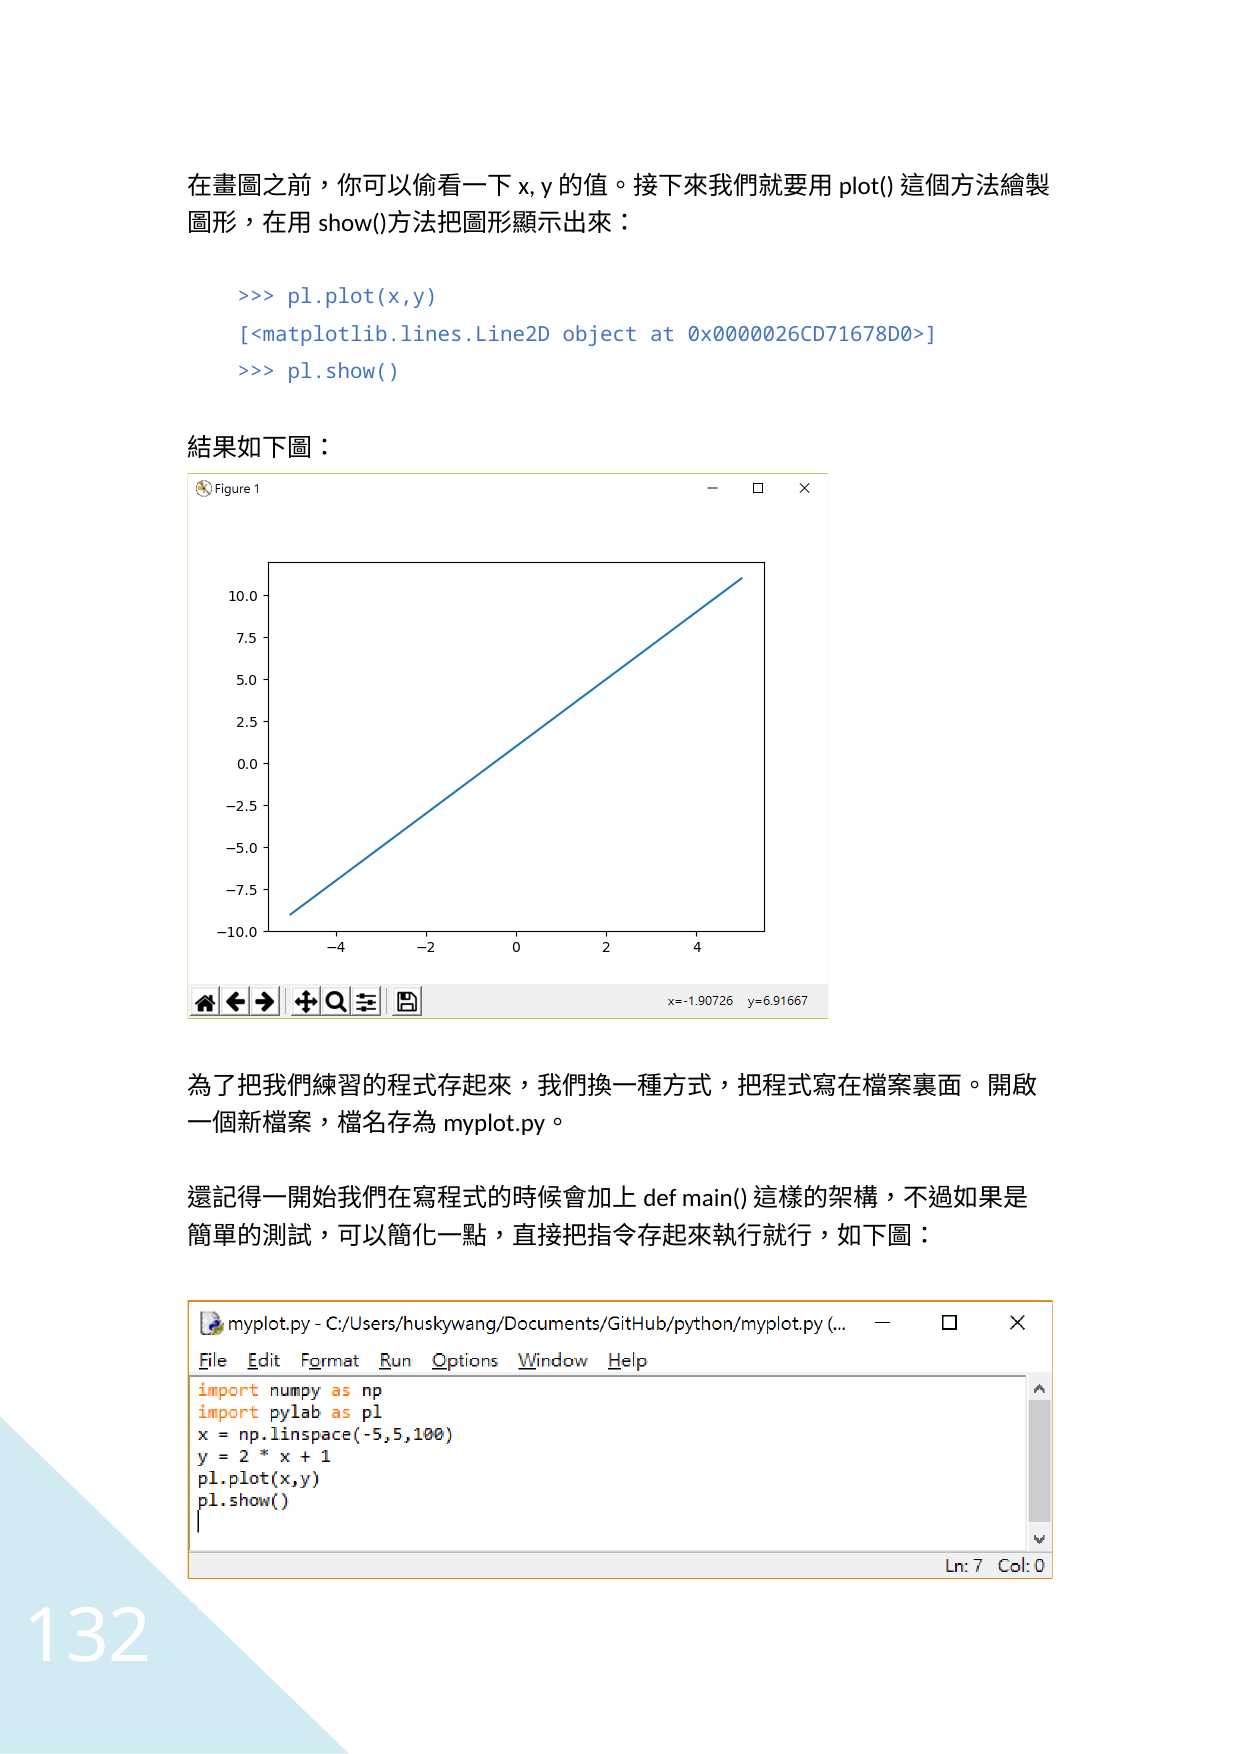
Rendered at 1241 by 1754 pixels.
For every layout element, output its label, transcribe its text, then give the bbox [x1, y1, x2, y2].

list >>> pl.plot(x,y) [237, 277, 1053, 314]
text 還記得一開始我們在寫程式的時候會加上 def main() 這樣的架構，不過如果是簡單的測試，可以簡化一點，直接把指令存起來執行就行，如下圖： [187, 1177, 1053, 1252]
text 為了把我們練習的程式存起來，我們換一種方式，把程式寫在檔案裏面。開啟一個新檔案，檔名存為 myplot.py。 [187, 1064, 1053, 1139]
text 結果如下圖： [187, 427, 1053, 464]
picture [187, 473, 829, 1019]
text 在畫圖之前，你可以偷看一下 x, y 的值。接下來我們就要用 plot() 這個方法繪製圖形，在用 show()方法把圖形顯示出來： [187, 164, 1053, 239]
picture [187, 1300, 1053, 1579]
list >>> pl.show() [237, 352, 1053, 389]
list [<matplotlib.lines.Line2D object at 0x0000026CD71678D0>] [237, 314, 1053, 352]
